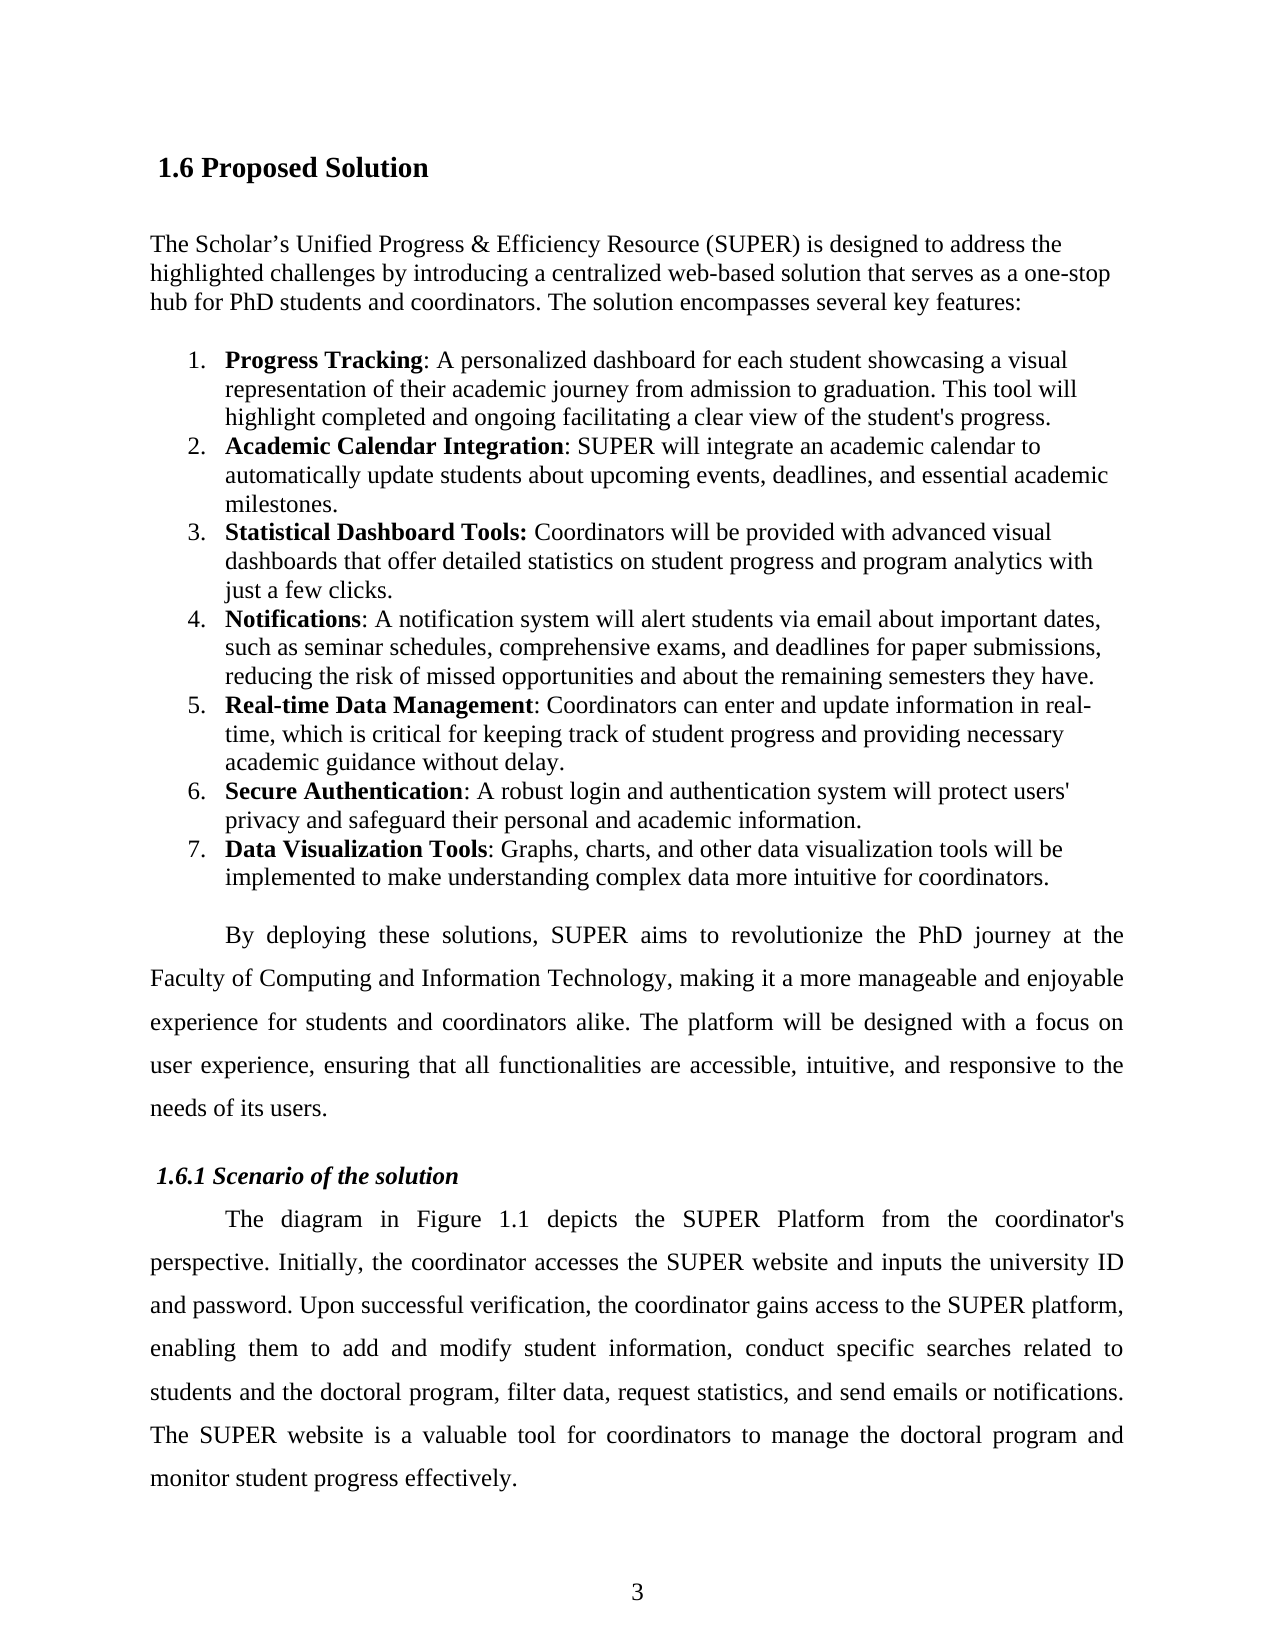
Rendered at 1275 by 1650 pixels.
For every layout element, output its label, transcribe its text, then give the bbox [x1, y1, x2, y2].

list Data Visualization Tools: Graphs, charts, and other data visualization tools will be implemented to make understanding complex data more intuitive for coordinators. [187, 834, 1125, 891]
text The Scholar’s Unified Progress & Efficiency Resource (SUPER) is designed to address the highlighted challenges by introducing a centralized web-based solution that serves as a one-stop hub for PhD students and coordinators. The solution encompasses several key features: [150, 229, 1125, 316]
list Secure Authentication: A robust login and authentication system will protect users' privacy and safeguard their personal and academic information. [187, 776, 1125, 834]
text By deploying these solutions, SUPER aims to revolutionize the PhD journey at the Faculty of Computing and Information Technology, making it a more manageable and enjoyable experience for students and coordinators alike. The platform will be designed with a focus on user experience, ensuring that all functionalities are accessible, intuitive, and responsive to the needs of its users. [150, 920, 1125, 1122]
subtitle 1.6 Proposed Solution [150, 150, 1125, 183]
list Progress Tracking: A personalized dashboard for each student showcasing a visual representation of their academic journey from admission to graduation. This tool will highlight completed and ongoing facilitating a clear view of the student's progress. [187, 345, 1125, 431]
list Statistical Dashboard Tools: Coordinators will be provided with advanced visual dashboards that offer detailed statistics on student progress and program analytics with just a few clicks. [187, 517, 1125, 604]
list Academic Calendar Integration: SUPER will integrate an academic calendar to automatically update students about upcoming events, deadlines, and essential academic milestones. [187, 431, 1125, 517]
subtitle 1.6.1 Scenario of the solution [150, 1161, 1125, 1190]
list Real-time Data Management: Coordinators can enter and update information in real-time, which is critical for keeping track of student progress and providing necessary academic guidance without delay. [187, 690, 1125, 776]
list Notifications: A notification system will alert students via email about important dates, such as seminar schedules, comprehensive exams, and deadlines for paper submissions, reducing the risk of missed opportunities and about the remaining semesters they have. [187, 604, 1125, 690]
text The diagram in Figure 1.1 depicts the SUPER Platform from the coordinator's perspective. Initially, the coordinator accesses the SUPER website and inputs the university ID and password. Upon successful verification, the coordinator gains access to the SUPER platform, enabling them to add and modify student information, conduct specific searches related to students and the doctoral program, filter data, request statistics, and send emails or notifications. The SUPER website is a valuable tool for coordinators to manage the doctoral program and monitor student progress effectively. [150, 1204, 1125, 1492]
